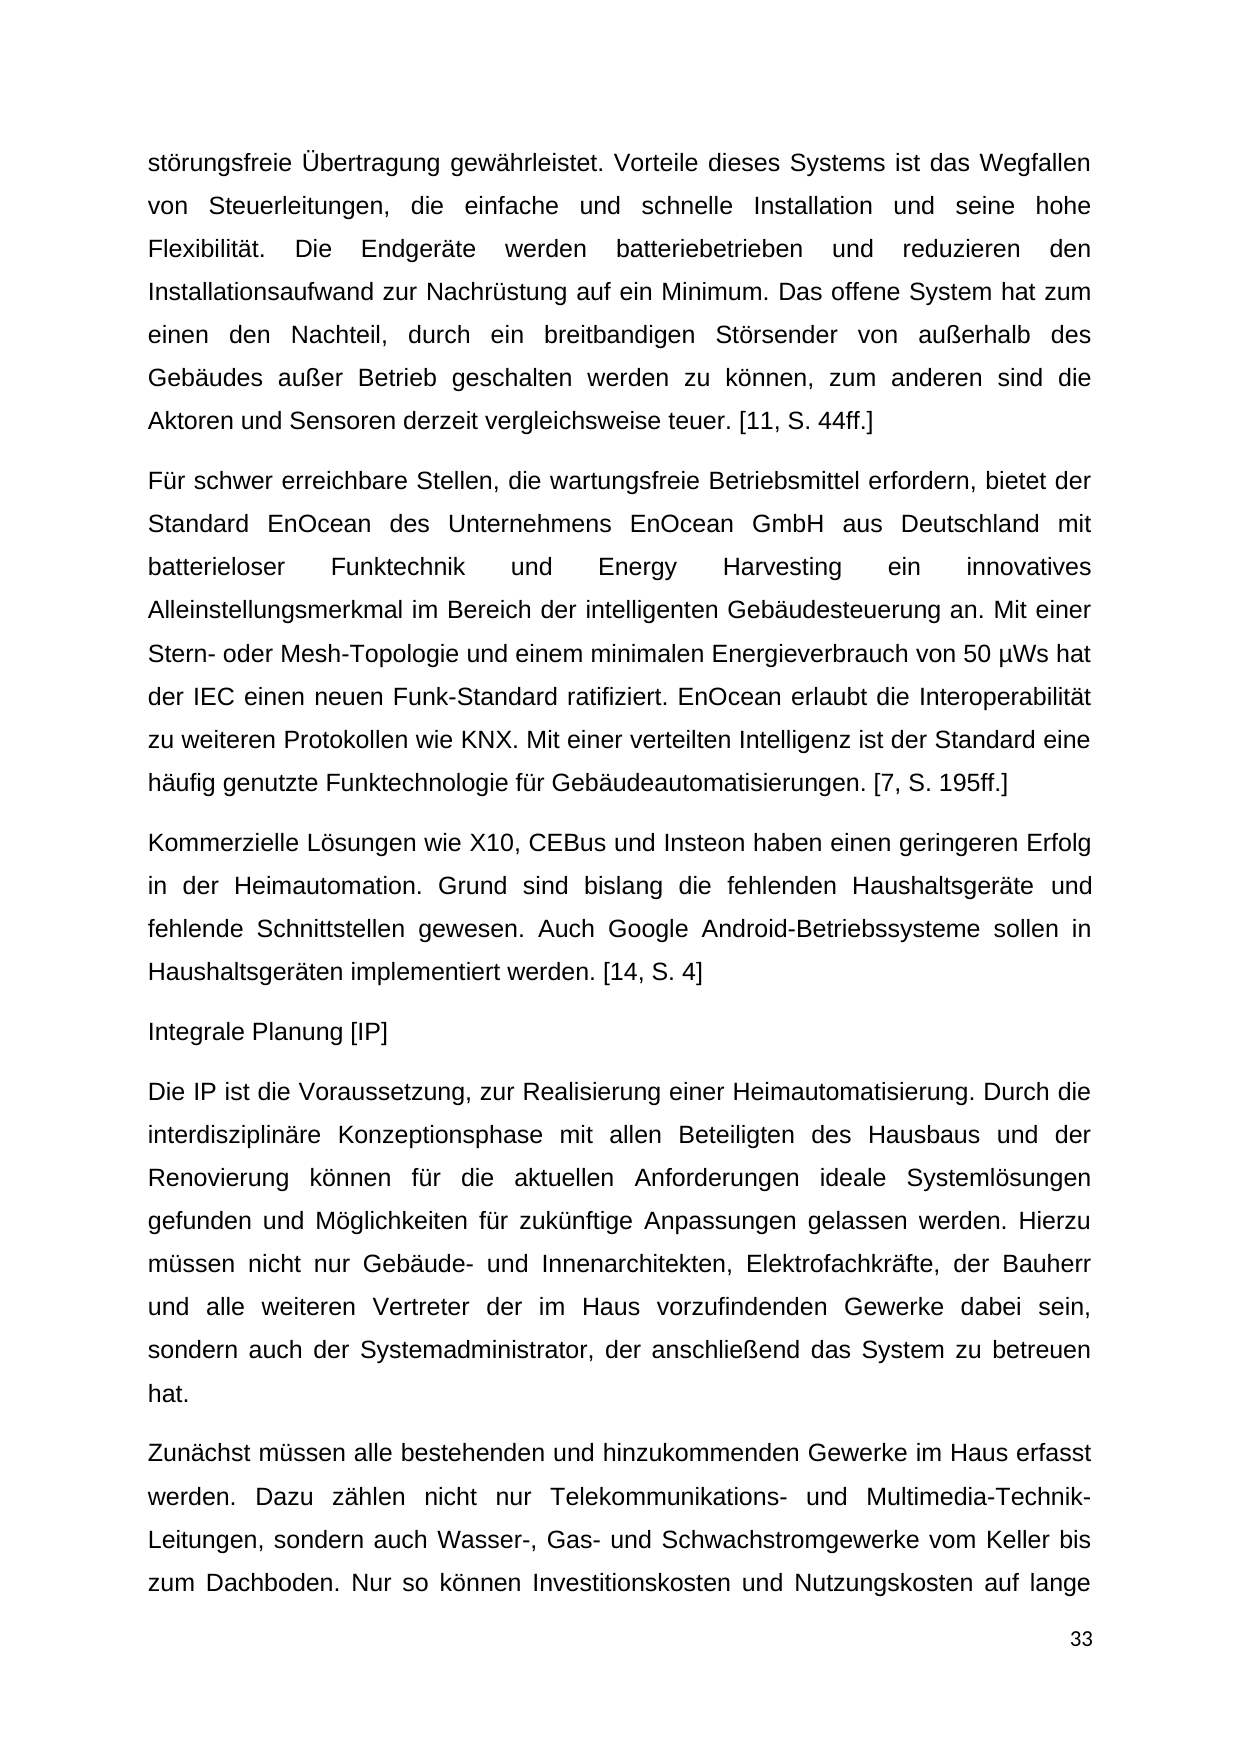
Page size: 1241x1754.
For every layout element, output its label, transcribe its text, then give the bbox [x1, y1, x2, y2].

text Die IP ist die Voraussetzung, zur Realisierung einer Heimautomatisierung. Durch die interdisziplinäre Konzeptionsphase mit allen Beteiligten des Hausbaus und der Renovierung können für die aktuellen Anforderungen ideale Systemlösungen gefunden und Möglichkeiten für zukünftige Anpassungen gelassen werden. Hierzu müssen nicht nur Gebäude- und Innenarchitekten, Elektrofachkräfte, der Bauherr und alle weiteren Vertreter der im Haus vorzufindenden Gewerke dabei sein, sondern auch der Systemadministrator, der anschließend das System zu betreuen hat. [148, 1077, 1093, 1407]
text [148, 1438, 1093, 1597]
text Kommerzielle Lösungen wie X10, CEBus und Insteon haben einen geringeren Erfolg in der Heimautomation. Grund sind bislang die fehlenden Haushaltsgeräte und fehlende Schnittstellen gewesen. Auch Google Android-Betriebssysteme sollen in Haushaltsgeräten implementiert werden. [14, S. 4] [148, 828, 1093, 986]
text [148, 148, 1093, 435]
text Für schwer erreichbare Stellen, die wartungsfreie Betriebsmittel erfordern, bietet der Standard EnOcean des Unternehmens EnOcean GmbH aus Deutschland mit batterieloser Funktechnik und Energy Harvesting ein innovatives Alleinstellungsmerkmal im Bereich der intelligenten Gebäudesteuerung an. Mit einer Stern- oder Mesh-Topologie und einem minimalen Energieverbrauch von 50 µWs hat der IEC einen neuen Funk-Standard ratifiziert. EnOcean erlaubt die Interoperabilität zu weiteren Protokollen wie KNX. Mit einer verteilten Intelligenz ist der Standard eine häufig genutzte Funktechnologie für Gebäudeautomatisierungen. [7, S. 195ff.] [148, 466, 1093, 797]
text Integrale Planung [IP] [148, 1017, 1093, 1046]
